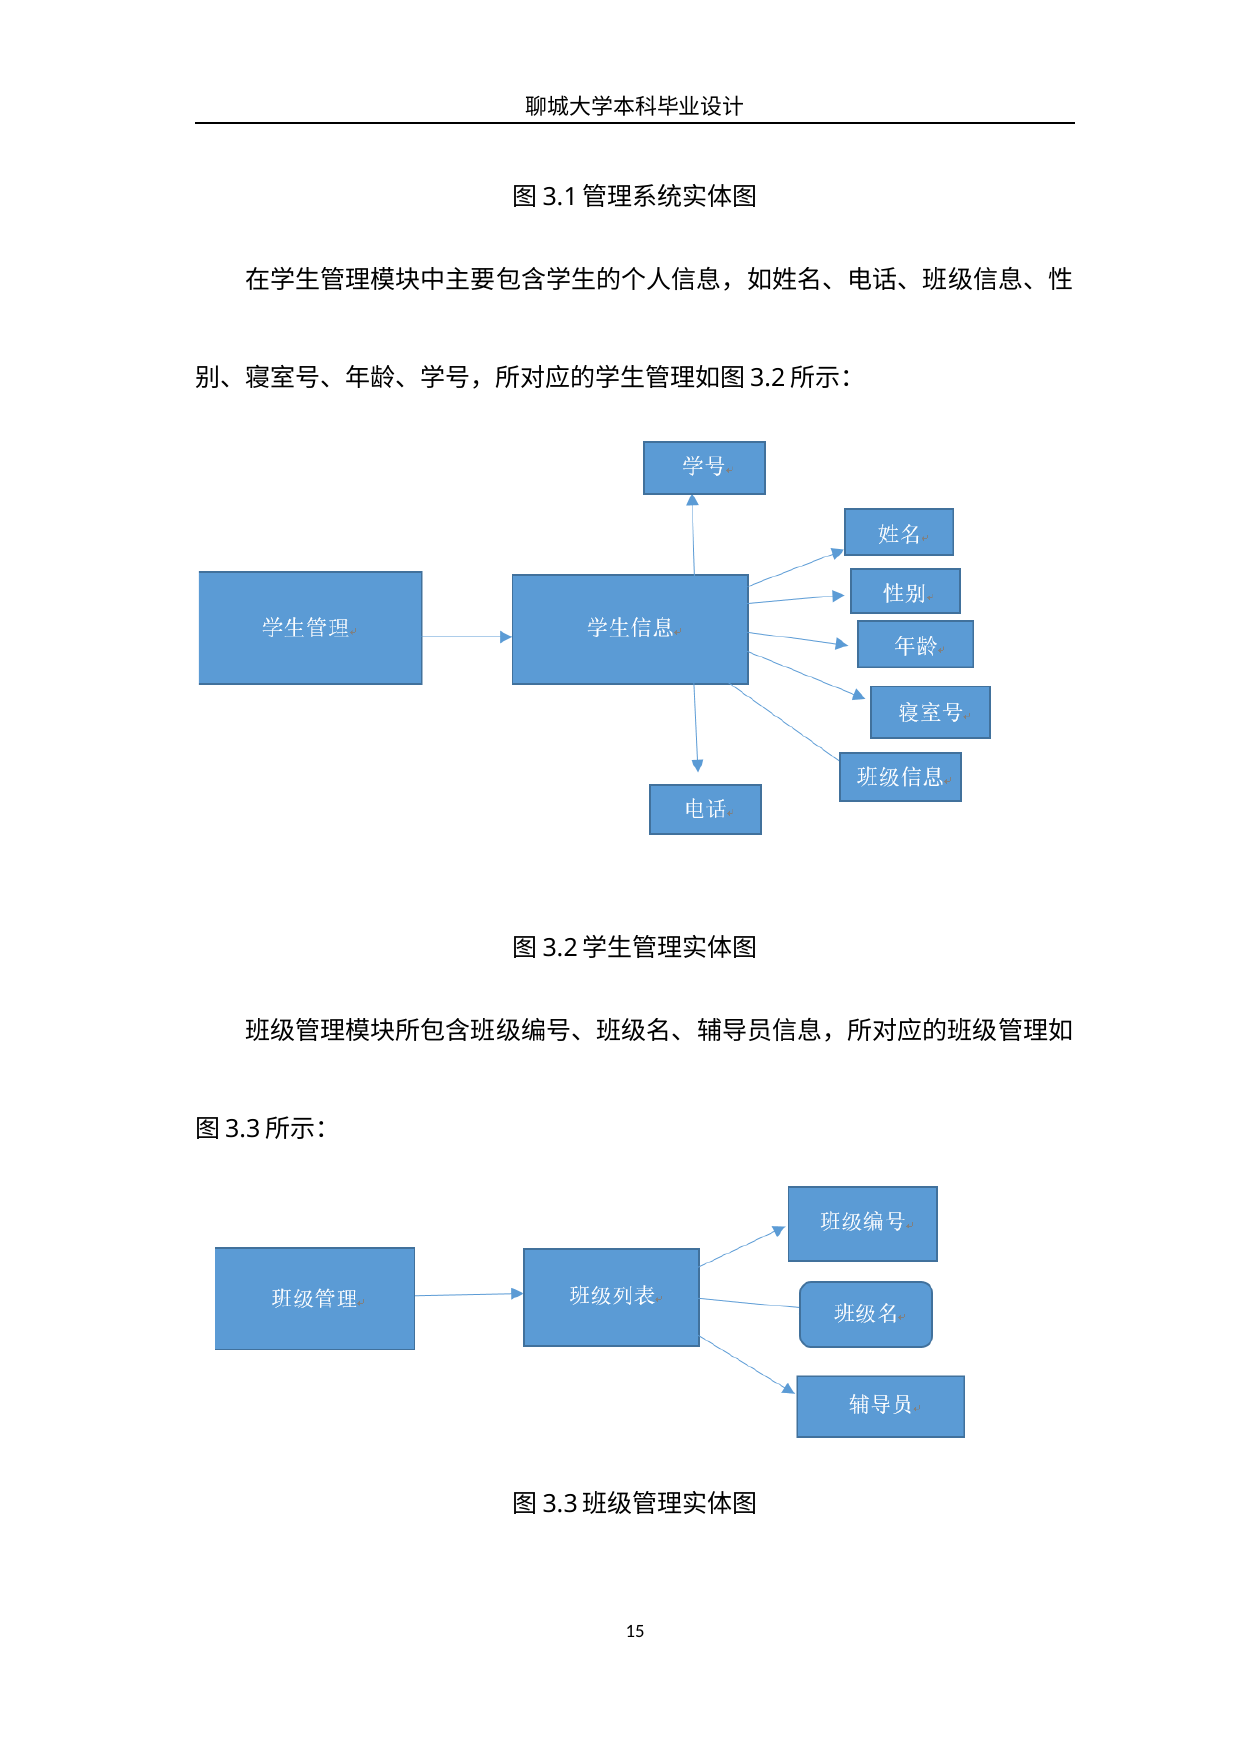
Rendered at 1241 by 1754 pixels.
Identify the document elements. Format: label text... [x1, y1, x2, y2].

text 图3.1管理系统实体图 [195, 162, 1075, 227]
text 图3.3班级管理实体图 [195, 1469, 1075, 1534]
text 班级管理模块所包含班级编号、班级名、辅导员信息，所对应的班级管理如图3.3所示： [195, 996, 1075, 1159]
text 在学生管理模块中主要包含学生的个人信息，如姓名、电话、班级信息、性别、寝室号、年龄、学号，所对应的学生管理如图3.2所示： [195, 245, 1075, 408]
picture [198, 425, 1072, 856]
text 图3.2学生管理实体图 [195, 913, 1075, 978]
picture [215, 1177, 1055, 1462]
